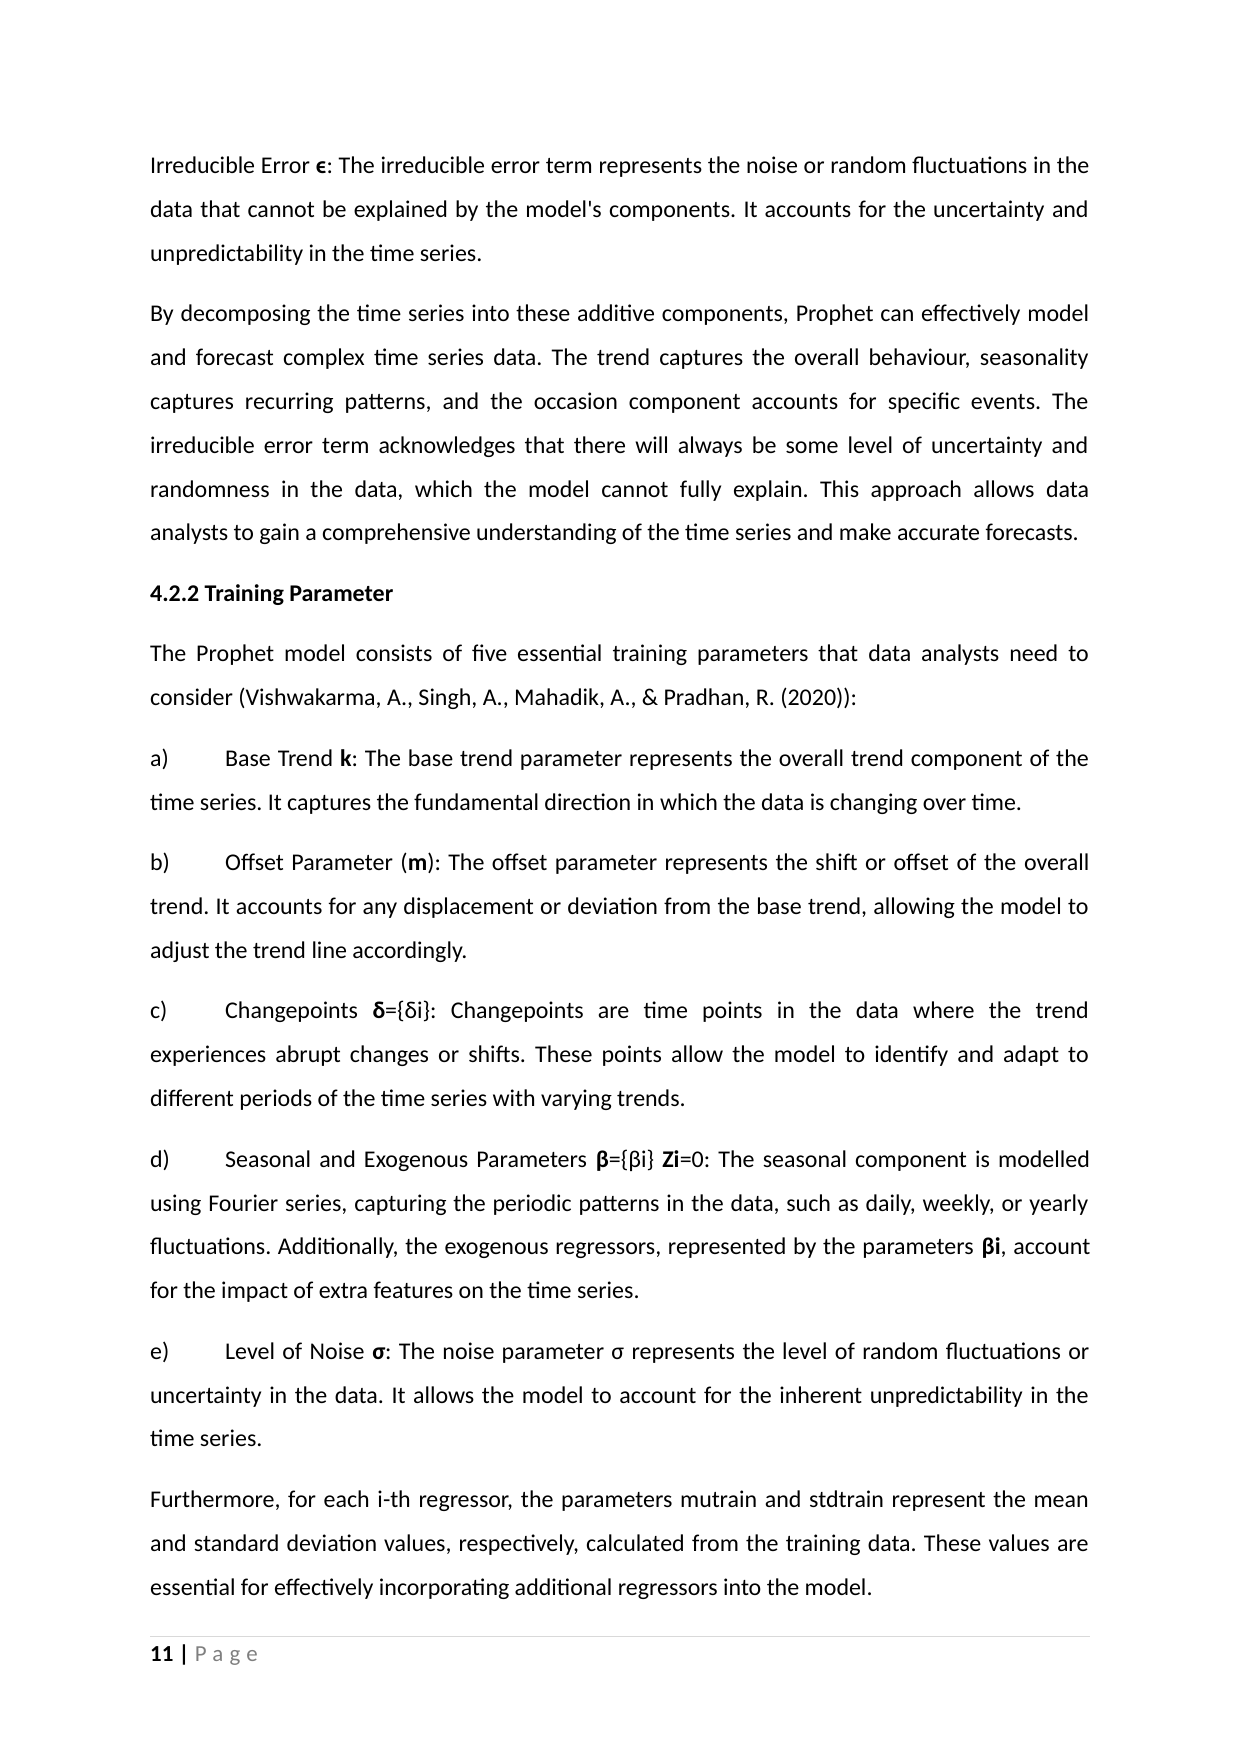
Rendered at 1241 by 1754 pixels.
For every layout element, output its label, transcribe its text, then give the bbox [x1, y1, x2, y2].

text a) Base Trend k: The base trend parameter represents the overall trend component of the time series. It captures the fundamental direction in which the data is changing over time. [150, 743, 1090, 816]
text c) Changepoints δ={δi}: Changepoints are time points in the data where the trend experiences abrupt changes or shifts. These points allow the model to identify and adapt to different periods of the time series with varying trends. [150, 996, 1090, 1112]
text Furthermore, for each i-th regressor, the parameters mutrain and stdtrain represent the mean and standard deviation values, respectively, calculated from the training data. These values are essential for effectively incorporating additional regressors into the model. [150, 1484, 1090, 1601]
text d) Seasonal and Exogenous Parameters β={βi} Zi=0: The seasonal component is modelled using Fourier series, capturing the periodic patterns in the data, such as daily, weekly, or yearly fluctuations. Additionally, the exogenous regressors, represented by the parameters βi, account for the impact of extra features on the time series. [150, 1144, 1090, 1304]
text 4.2.2 Training Parameter [150, 578, 1090, 607]
text b) Offset Parameter (m): The offset parameter represents the shift or offset of the overall trend. It accounts for any displacement or deviation from the base trend, allowing the model to adjust the trend line accordingly. [150, 847, 1090, 964]
text e) Level of Noise σ: The noise parameter σ represents the level of random fluctuations or uncertainty in the data. It allows the model to account for the inherent unpredictability in the time series. [150, 1336, 1090, 1453]
text Irreducible Error ϵ: The irreducible error term represents the noise or random fluctuations in the data that cannot be explained by the model's components. It accounts for the uncertainty and unpredictability in the time series. [150, 150, 1090, 267]
text The Prophet model consists of five essential training parameters that data analysts need to consider (Vishwakarma, A., Singh, A., Mahadik, A., & Pradhan, R. (2020)): [150, 638, 1090, 712]
text By decomposing the time series into these additive components, Prophet can effectively model and forecast complex time series data. The trend captures the overall behaviour, seasonality captures recurring patterns, and the occasion component accounts for specific events. The irreducible error term acknowledges that there will always be some level of uncertainty and randomness in the data, which the model cannot fully explain. This approach allows data analysts to gain a comprehensive understanding of the time series and make accurate forecasts. [150, 298, 1090, 547]
